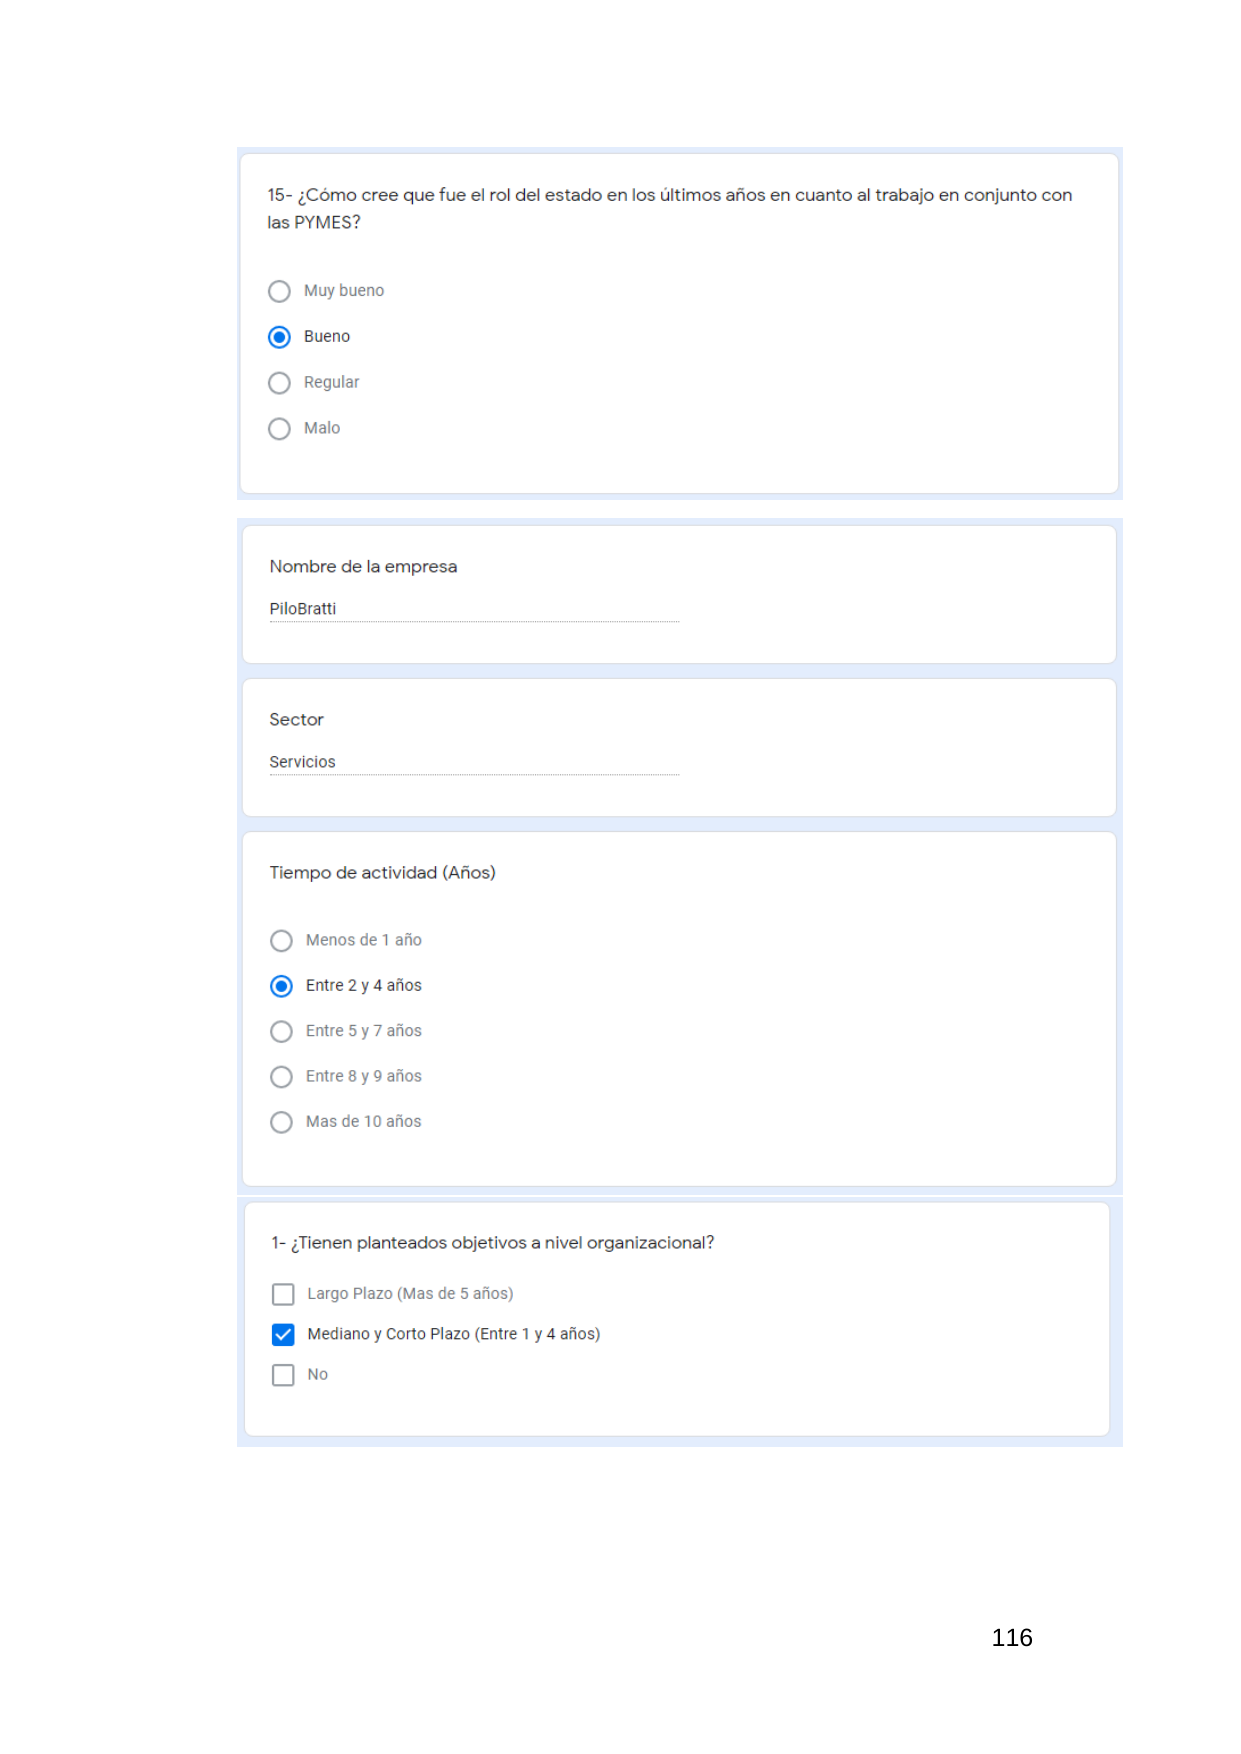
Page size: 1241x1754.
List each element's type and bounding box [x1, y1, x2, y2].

picture [237, 147, 1123, 500]
picture [237, 518, 1123, 1195]
picture [237, 1197, 1123, 1447]
